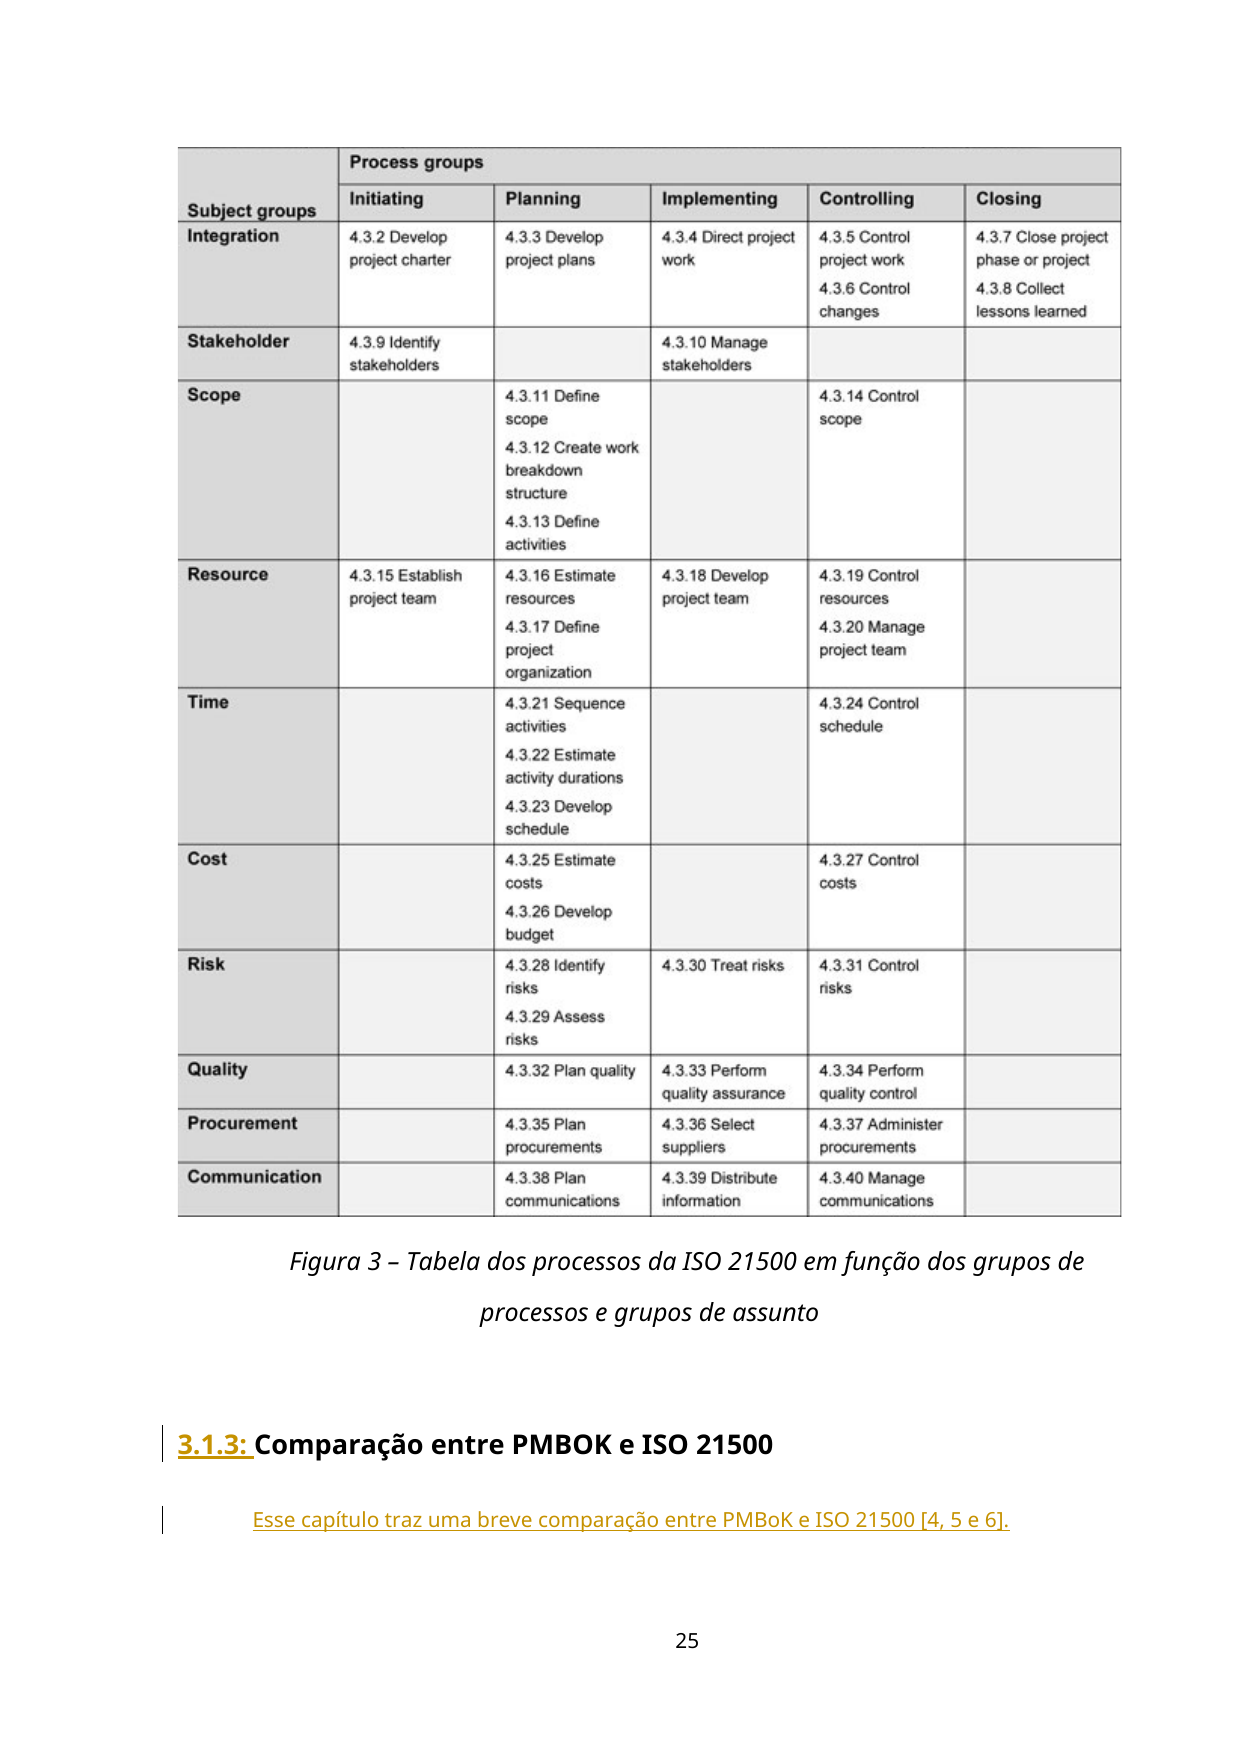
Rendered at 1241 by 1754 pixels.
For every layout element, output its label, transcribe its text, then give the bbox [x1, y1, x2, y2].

subtitle Comparação entre PMBOK e ISO 21500 [177, 1425, 1122, 1462]
text Figura 3 – Tabela dos processos da ISO 21500 em função dos grupos de processos e grupos de assunto [177, 1243, 1122, 1328]
picture [177, 147, 1122, 1217]
